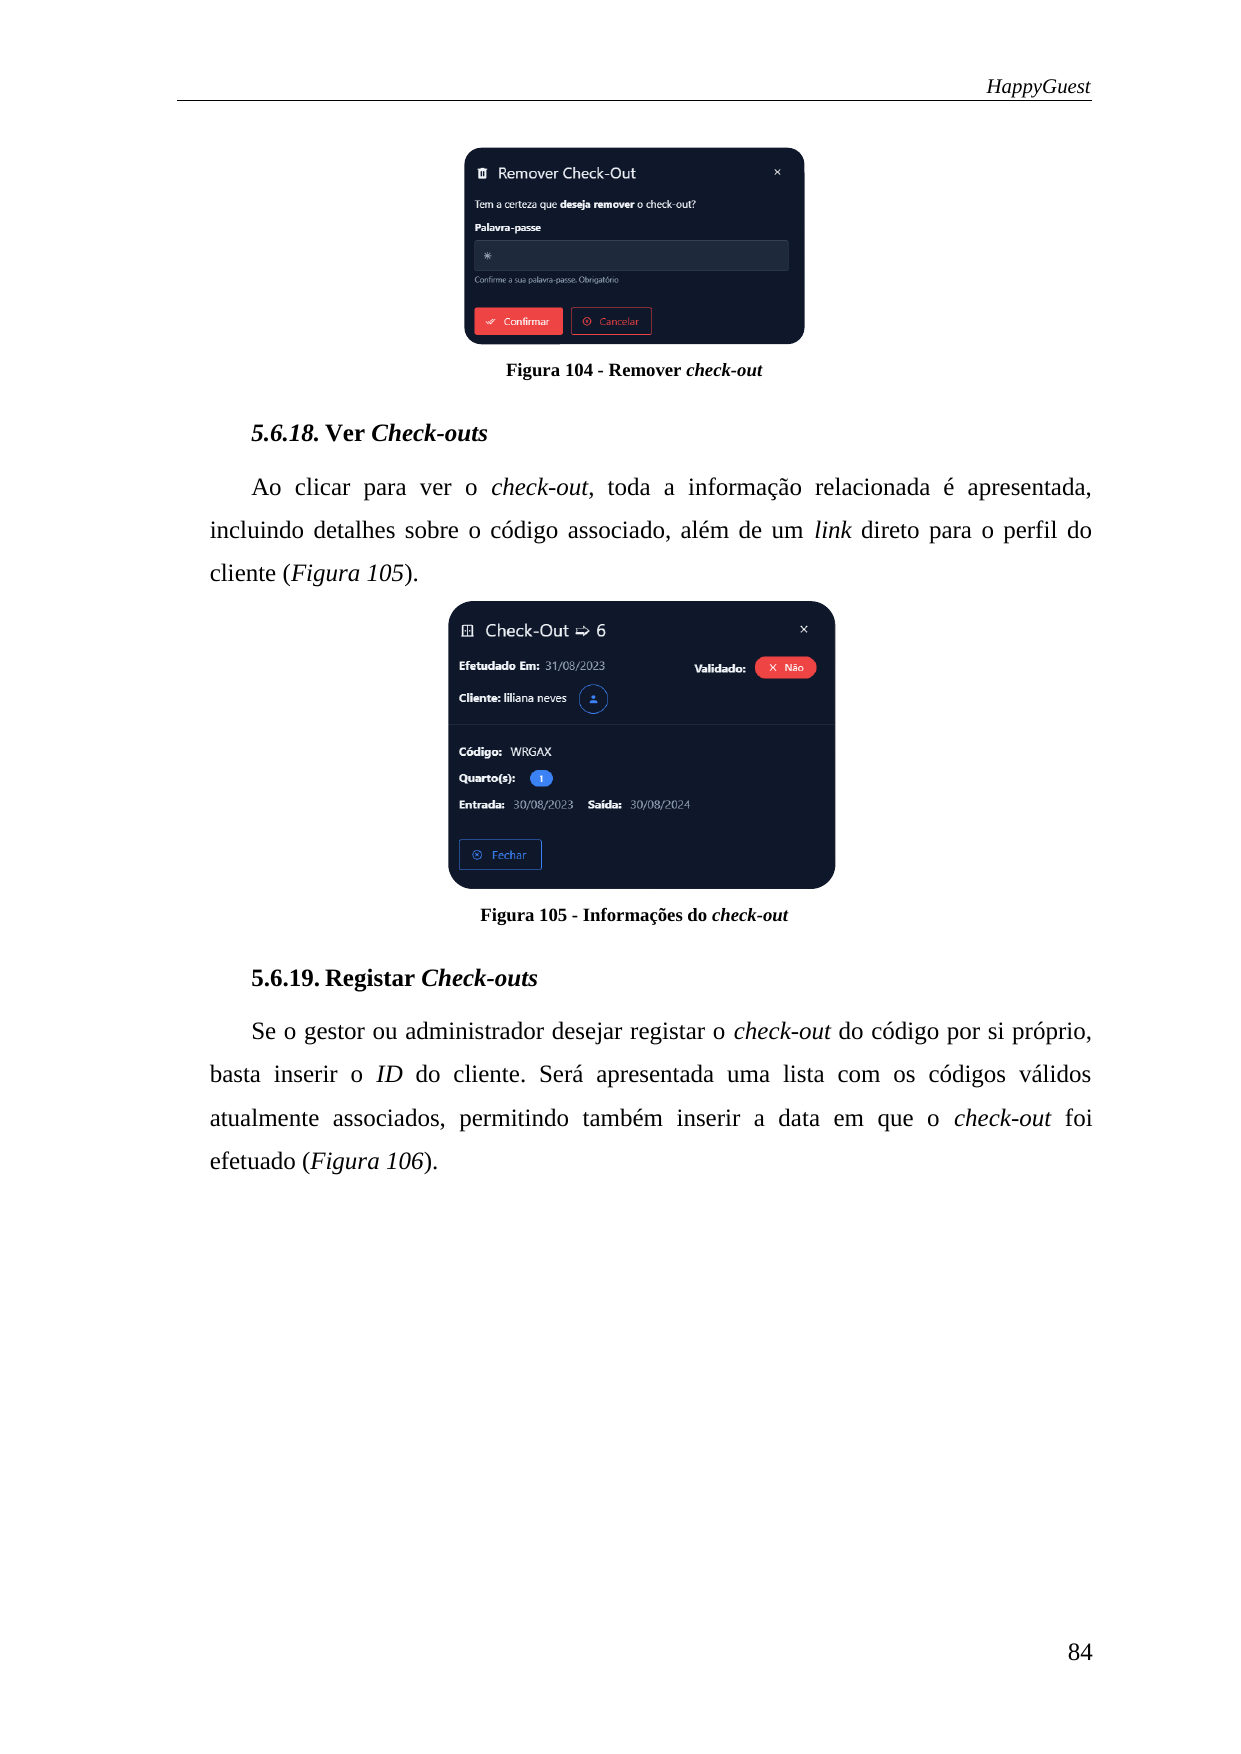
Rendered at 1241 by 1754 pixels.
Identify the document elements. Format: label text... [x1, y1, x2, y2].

text Se o gestor ou administrador desejar registar o check-out do código por si próprio, basta inserir o ID do cliente. Será apresentada uma lista com os códigos válidos atualmente associados, permitindo também inserir a data em que o check-out foi efetuado (Figura 106). [209, 1016, 1092, 1174]
text Figura 104 - Remover check-out [177, 359, 1092, 381]
text Figura 105 - Informações do check-out [177, 903, 1092, 925]
subtitle Registar Check-outs [251, 963, 1092, 991]
picture [464, 147, 805, 345]
text Ao clicar para ver o check-out, toda a informação relacionada é apresentada, incluindo detalhes sobre o código associado, além de um link direto para o perfil do cliente (Figura 105). [209, 472, 1092, 587]
picture [448, 601, 836, 889]
subtitle Ver Check-outs [251, 418, 1092, 447]
